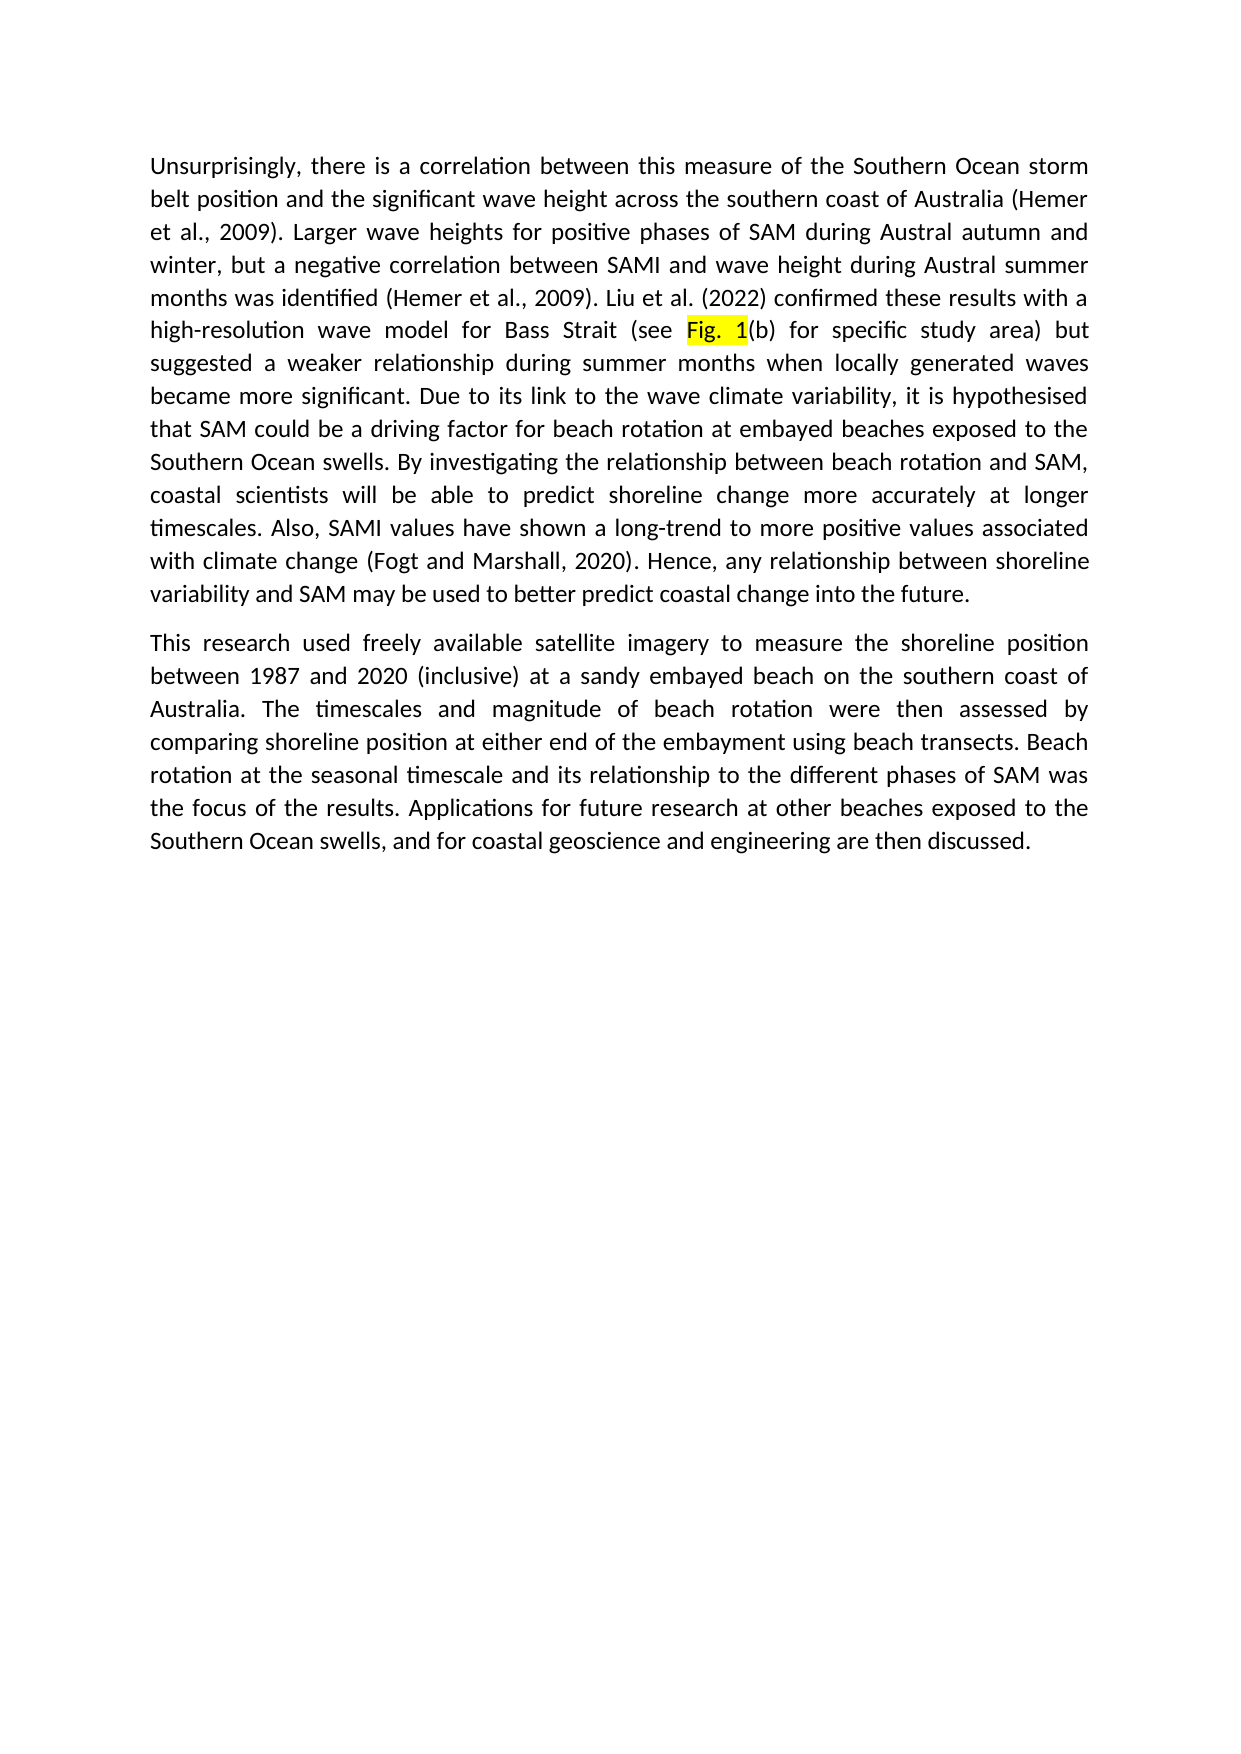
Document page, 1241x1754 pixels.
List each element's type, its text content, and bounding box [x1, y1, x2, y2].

text Unsurprisingly, there is a correlation between this measure of the Southern Ocean storm belt position and the significant wave height across the southern coast of Australia (Hemer et al., 2009). Larger wave heights for positive phases of SAM during Austral autumn and winter, but a negative correlation between SAMI and wave height during Austral summer months was identified (Hemer et al., 2009). Liu et al. (2022) confirmed these results with a high-resolution wave model for Bass Strait (see Fig. 1(b) for specific study area) but suggested a weaker relationship during summer months when locally generated waves became more significant. Due to its link to the wave climate variability, it is hypothesised that SAM could be a driving factor for beach rotation at embayed beaches exposed to the Southern Ocean swells. By investigating the relationship between beach rotation and SAM, coastal scientists will be able to predict shoreline change more accurately at longer timescales. Also, SAMI values have shown a long-trend to more positive values associated with climate change (Fogt and Marshall, 2020). Hence, any relationship between shoreline variability and SAM may be used to better predict coastal change into the future. [150, 150, 1090, 608]
text This research used freely available satellite imagery to measure the shoreline position between 1987 and 2020 (inclusive) at a sandy embayed beach on the southern coast of Australia. The timescales and magnitude of beach rotation were then assessed by comparing shoreline position at either end of the embayment using beach transects. Beach rotation at the seasonal timescale and its relationship to the different phases of SAM was the focus of the results. Applications for future research at other beaches exposed to the Southern Ocean swells, and for coastal geoscience and engineering are then discussed. [150, 627, 1090, 856]
